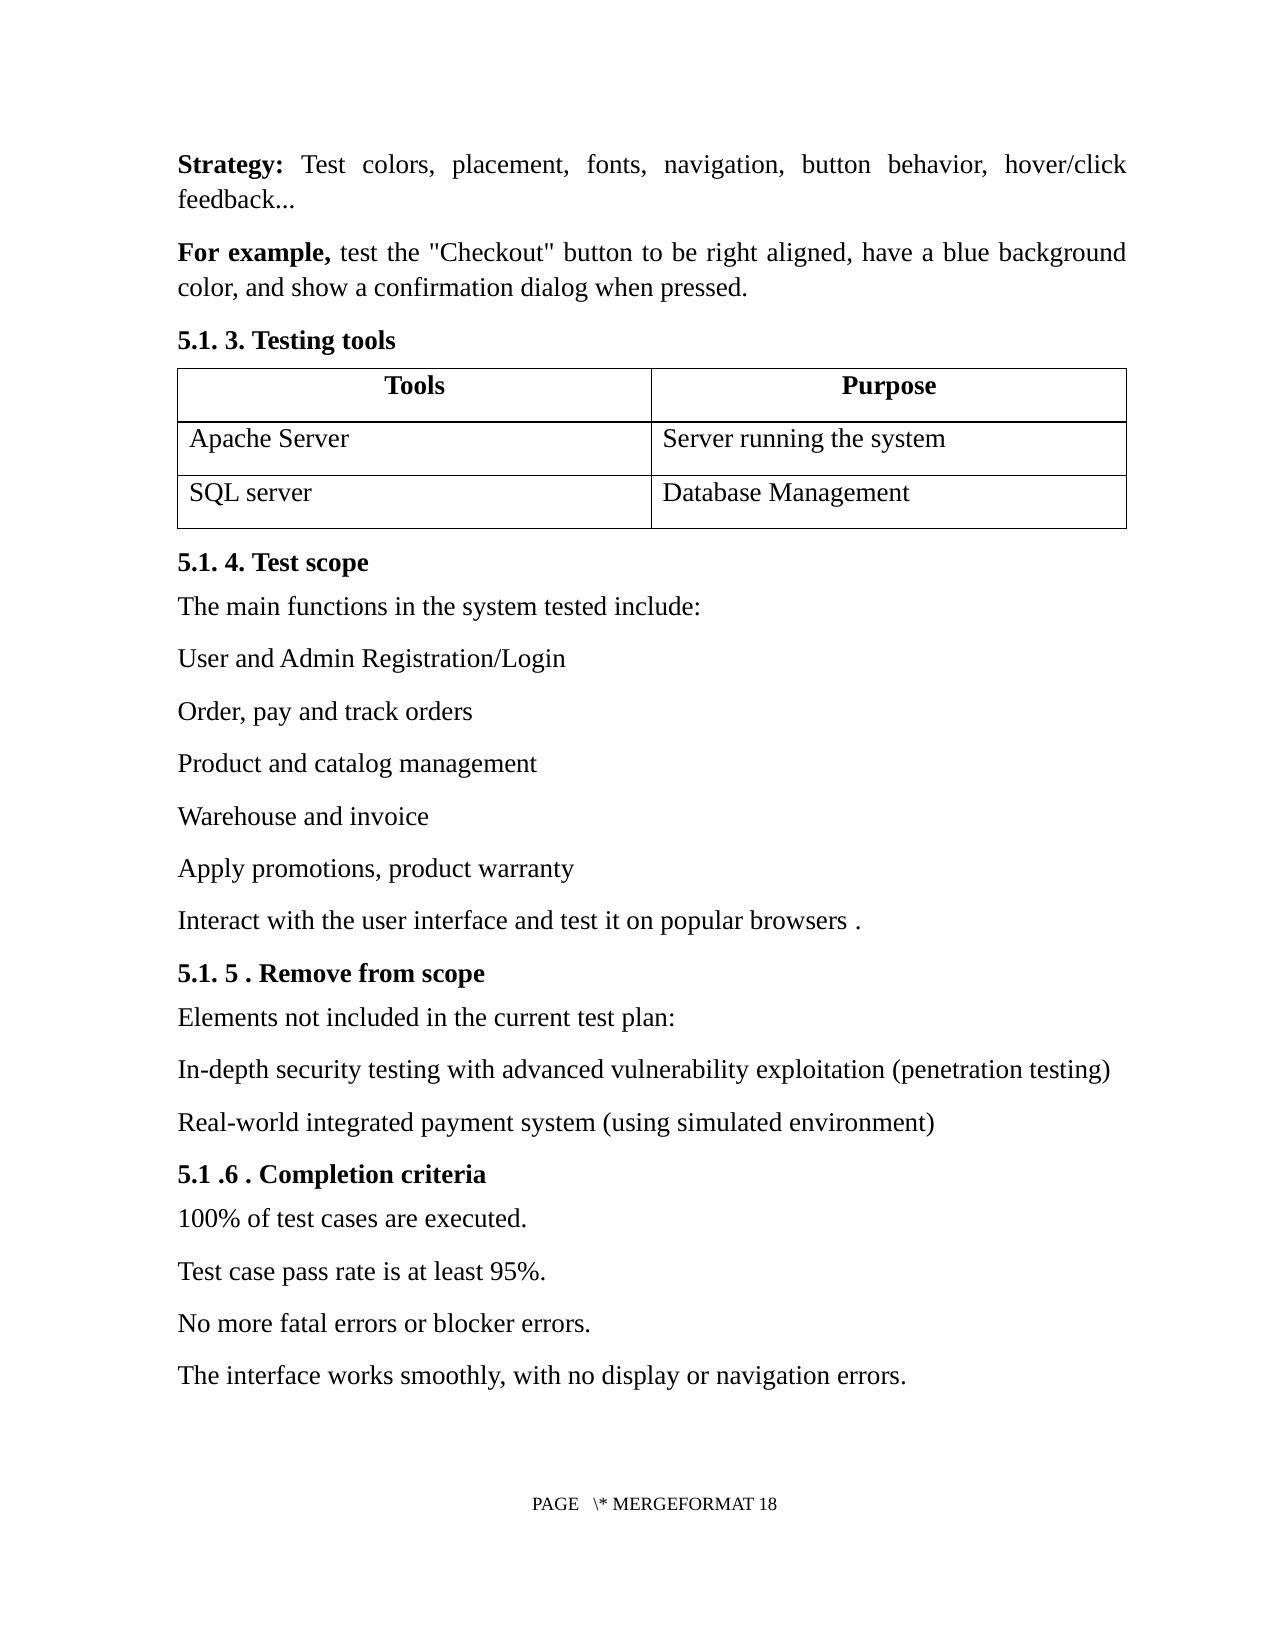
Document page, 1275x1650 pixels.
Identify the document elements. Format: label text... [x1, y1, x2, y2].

text Apply promotions, product warranty [177, 852, 1127, 883]
table_cell SQL server [178, 476, 651, 528]
text Product and catalog management [177, 747, 1127, 778]
text 100% of test cases are executed. [177, 1202, 1127, 1233]
text For example, test the "Checkout" button to be right aligned, have a blue background color, and show a confirmation dialog when pressed. [177, 236, 1127, 303]
subtitle 5.1. 4. Test scope [177, 546, 1127, 577]
table_cell Database Management [652, 476, 1126, 528]
text Elements not included in the current test plan: [177, 1001, 1127, 1032]
text No more fatal errors or blocker errors. [177, 1307, 1127, 1338]
text Test case pass rate is at least 95%. [177, 1254, 1127, 1286]
subtitle 5.1. 5 . Remove from scope [177, 957, 1127, 988]
text The main functions in the system tested include: [177, 590, 1127, 621]
text User and Admin Registration/Login [177, 642, 1127, 674]
text Strategy: Test colors, placement, fonts, navigation, button behavior, hover/click feedback... [177, 148, 1127, 214]
text Real-world integrated payment system (using simulated environment) [177, 1106, 1127, 1137]
text The interface works smoothly, with no display or navigation errors. [177, 1359, 1127, 1391]
text Warehouse and invoice [177, 800, 1127, 831]
table_cell Server running the system [652, 423, 1126, 475]
text In-depth security testing with advanced vulnerability exploitation (penetration testing) [177, 1053, 1127, 1084]
table_cell Apache Server [178, 423, 651, 475]
table_header Purpose [652, 369, 1126, 421]
subtitle 5.1. 3. Testing tools [177, 324, 1127, 355]
subtitle 5.1 .6 . Completion criteria [177, 1158, 1127, 1189]
text Interact with the user interface and test it on popular browsers . [177, 904, 1127, 936]
table_header Tools [178, 369, 651, 421]
text Order, pay and track orders [177, 695, 1127, 726]
